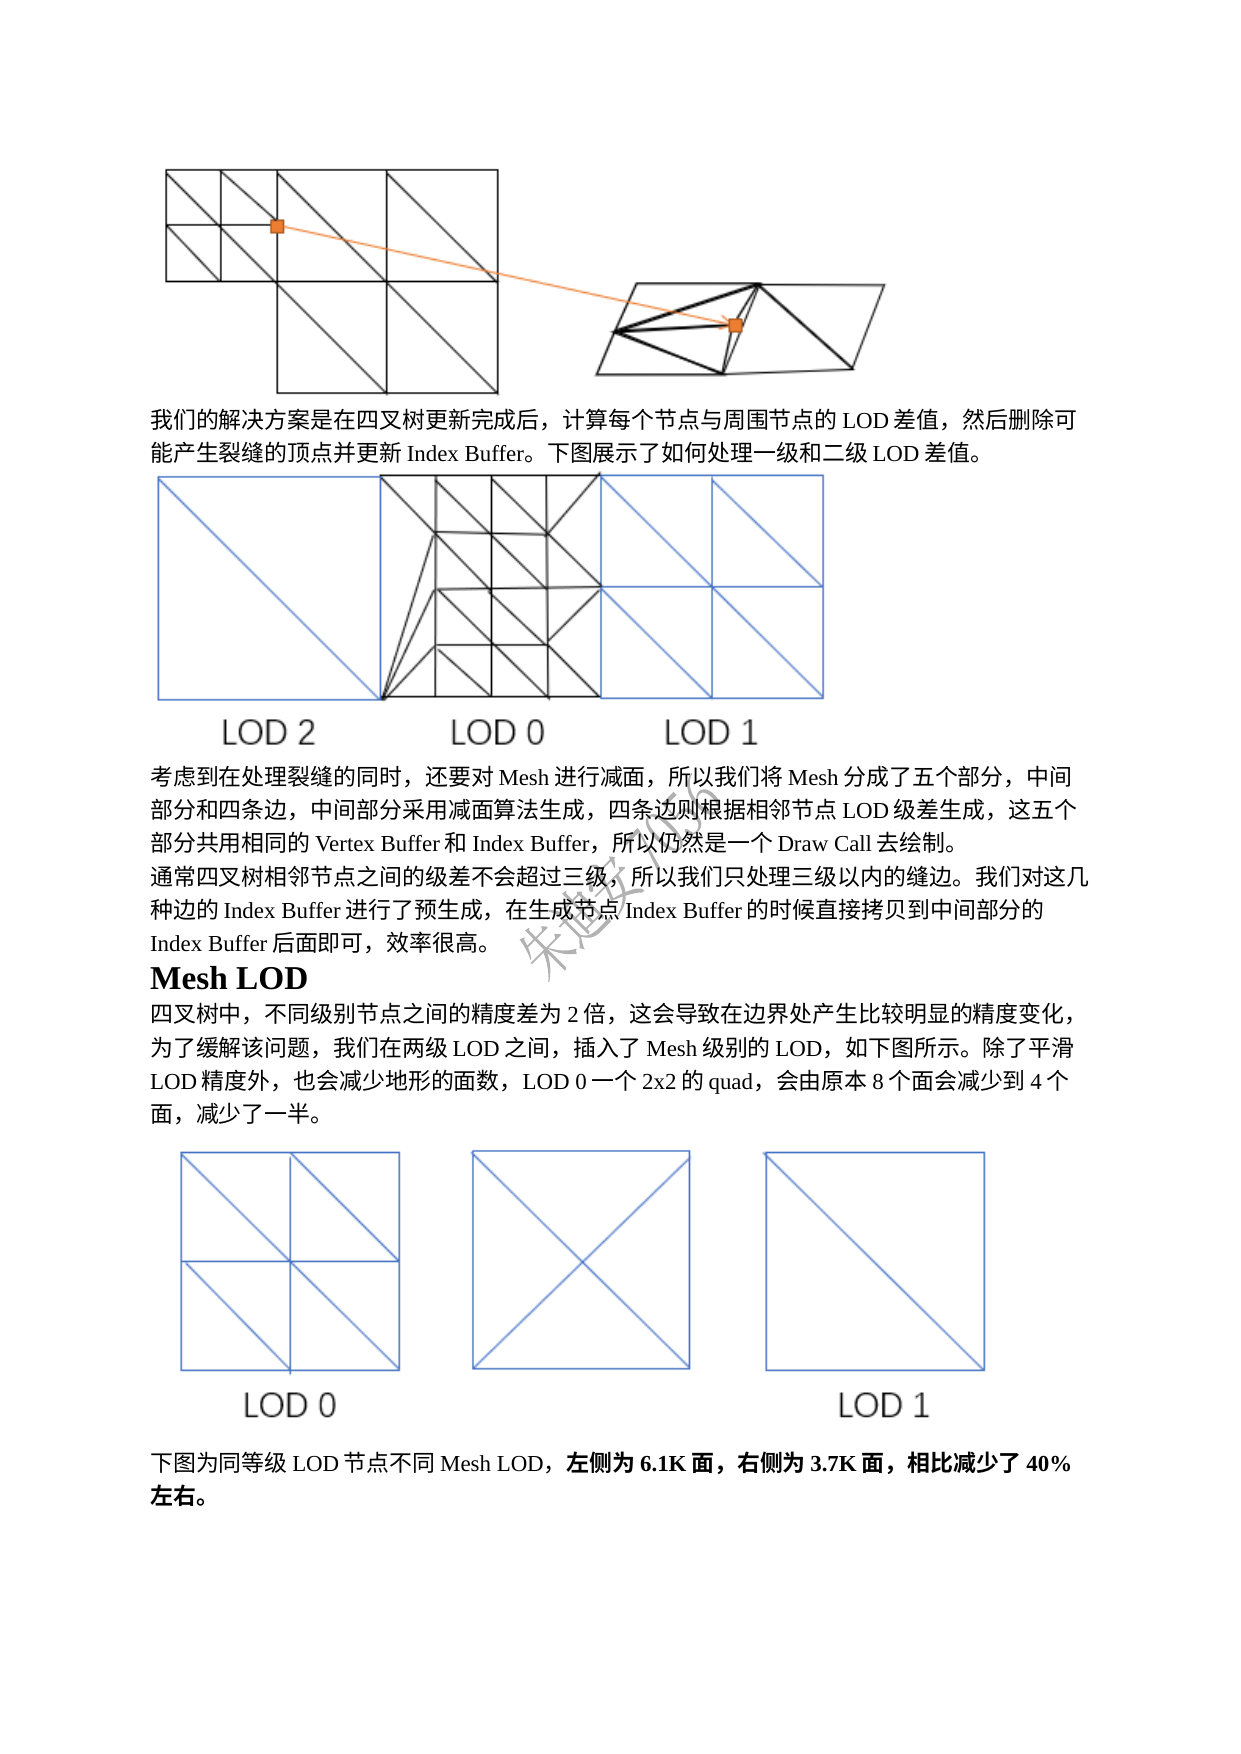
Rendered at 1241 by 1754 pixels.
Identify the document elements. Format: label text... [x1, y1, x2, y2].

picture [150, 468, 832, 759]
text 考虑到在处理裂缝的同时，还要对Mesh进行减面，所以我们将Mesh分成了五个部分，中间部分和四条边，中间部分采用减面算法生成，四条边则根据相邻节点LOD级差生成，这五个部分共用相同的Vertex Buffer和Index Buffer，所以仍然是一个Draw Call去绘制。 [150, 759, 1090, 858]
text 我们的解决方案是在四叉树更新完成后，计算每个节点与周围节点的LOD差值，然后删除可能产生裂缝的顶点并更新Index Buffer。下图展示了如何处理一级和二级LOD差值。 [150, 402, 1090, 468]
text 下图为同等级LOD节点不同Mesh LOD，左侧为6.1K面，右侧为3.7K面，相比减少了40%左右。 [150, 1445, 1090, 1511]
picture [150, 1129, 1036, 1445]
text 四叉树中，不同级别节点之间的精度差为2倍，这会导致在边界处产生比较明显的精度变化，为了缓解该问题，我们在两级LOD之间，插入了Mesh级别的LOD，如下图所示。除了平滑LOD精度外，也会减少地形的面数，LOD 0一个2x2的quad，会由原本8个面会减少到4个面，减少了一半。 [150, 996, 1090, 1129]
picture [150, 150, 939, 402]
text 通常四叉树相邻节点之间的级差不会超过三级，所以我们只处理三级以内的缝边。我们对这几种边的Index Buffer进行了预生成，在生成节点Index Buffer的时候直接拷贝到中间部分的Index Buffer后面即可，效率很高。 [150, 858, 1090, 958]
